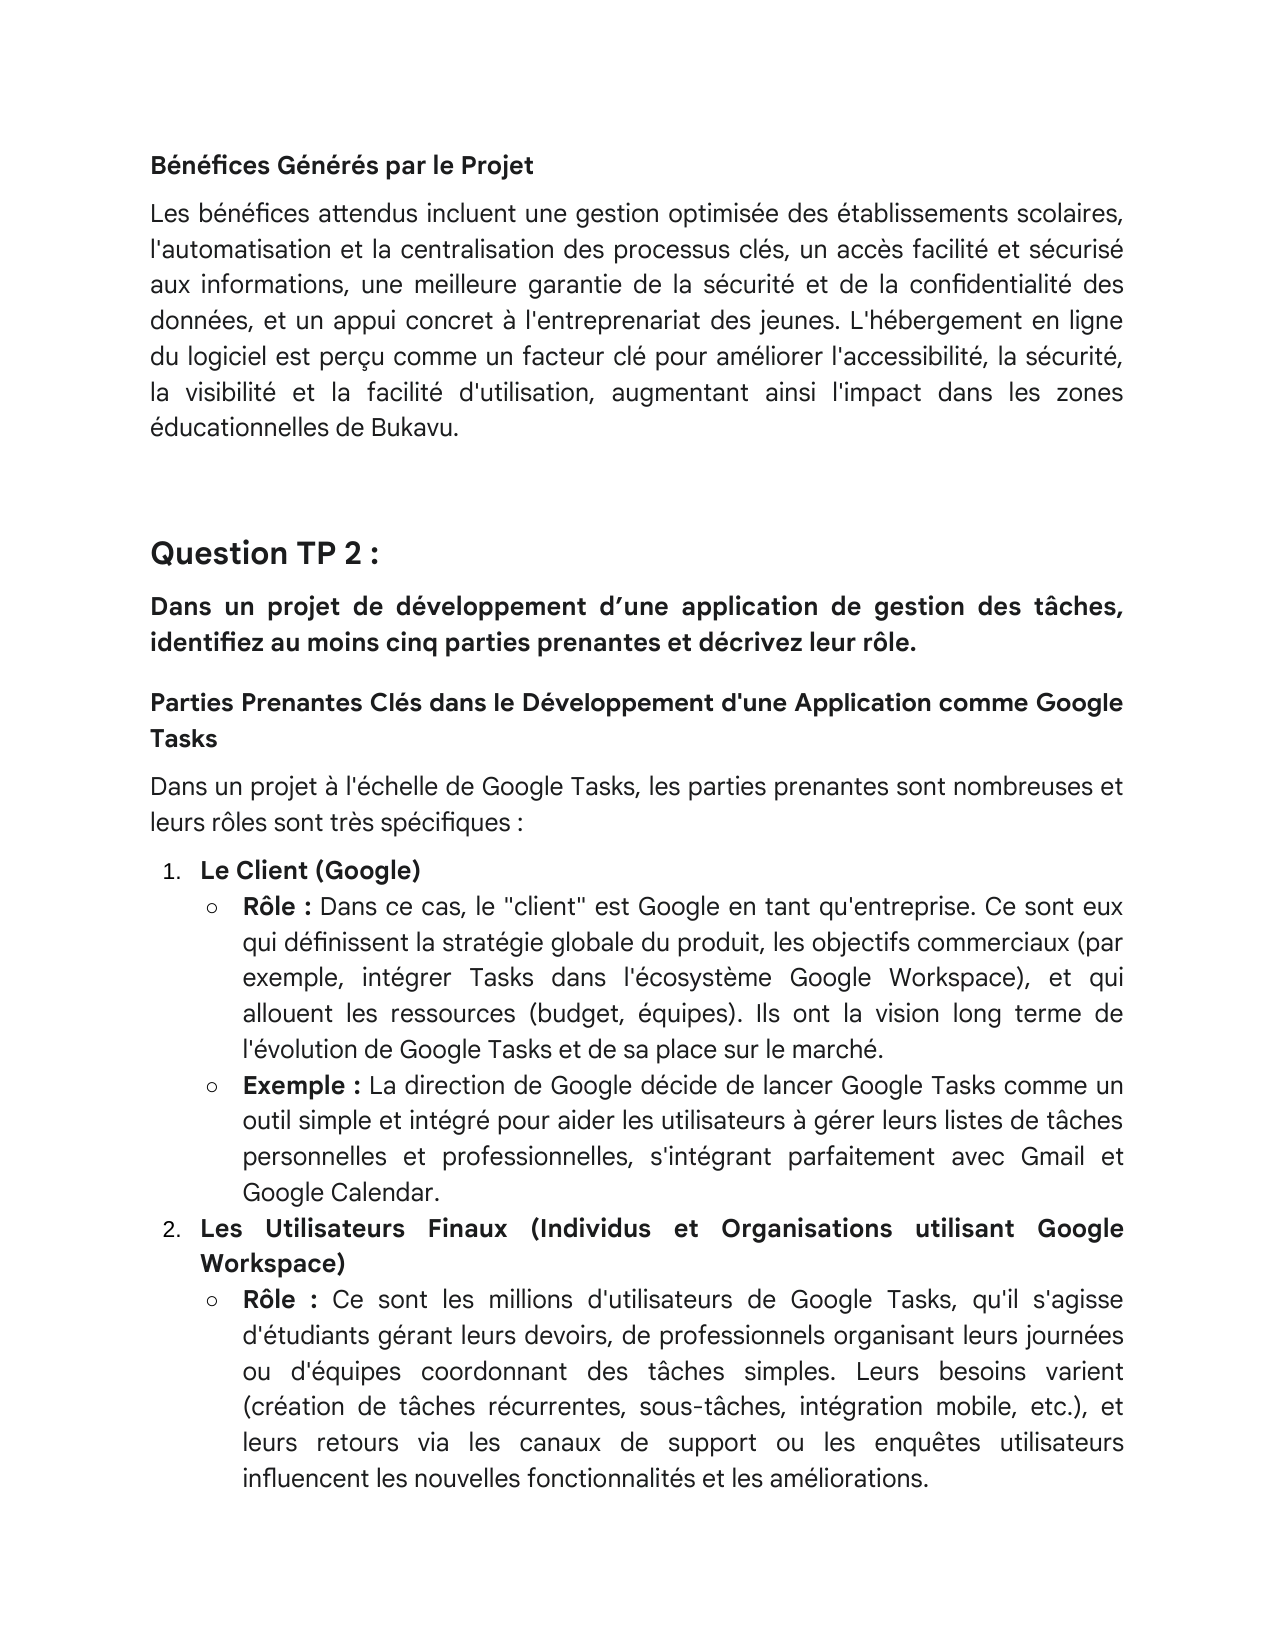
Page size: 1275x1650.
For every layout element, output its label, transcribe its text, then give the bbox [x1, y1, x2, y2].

list Le Client (Google) [162, 856, 1125, 887]
subtitle Parties Prenantes Clés dans le Développement d'une Application comme Google Tasks [150, 688, 1125, 755]
text Dans un projet de développement d’une application de gestion des tâches, identifiez au moins cinq parties prenantes et décrivez leur rôle. [150, 591, 1125, 658]
text Les bénéfices attendus incluent une gestion optimisée des établissements scolaires, l'automatisation et la centralisation des processus clés, un accès facilité et sécurisé aux informations, une meilleure garantie de la sécurité et de la confidentialité des données, et un appui concret à l'entreprenariat des jeunes. L'hébergement en ligne du logiciel est perçu comme un facteur clé pour améliorer l'accessibilité, la sécurité, la visibilité et la facilité d'utilisation, augmentant ainsi l'impact dans les zones éducationnelles de Bukavu. [150, 198, 1125, 444]
list Les Utilisateurs Finaux (Individus et Organisations utilisant Google Workspace) [162, 1213, 1125, 1280]
subtitle Question TP 2 : [150, 534, 1125, 573]
subtitle Bénéfices Générés par le Projet [150, 150, 1125, 181]
list Rôle : Dans ce cas, le "client" est Google en tant qu'entreprise. Ce sont eux qui définissent la stratégie globale du produit, les objectifs commerciaux (par exemple, intégrer Tasks dans l'écosystème Google Workspace), et qui allouent les ressources (budget, équipes). Ils ont la vision long terme de l'évolution de Google Tasks et de sa place sur le marché. [205, 891, 1125, 1066]
list Exemple : La direction de Google décide de lancer Google Tasks comme un outil simple et intégré pour aider les utilisateurs à gérer leurs listes de tâches personnelles et professionnelles, s'intégrant parfaitement avec Gmail et Google Calendar. [205, 1070, 1125, 1208]
list Rôle : Ce sont les millions d'utilisateurs de Google Tasks, qu'il s'agisse d'étudiants gérant leurs devoirs, de professionnels organisant leurs journées ou d'équipes coordonnant des tâches simples. Leurs besoins varient (création de tâches récurrentes, sous-tâches, intégration mobile, etc.), et leurs retours via les canaux de support ou les enquêtes utilisateurs influencent les nouvelles fonctionnalités et les améliorations. [205, 1284, 1125, 1494]
text Dans un projet à l'échelle de Google Tasks, les parties prenantes sont nombreuses et leurs rôles sont très spécifiques : [150, 772, 1125, 839]
